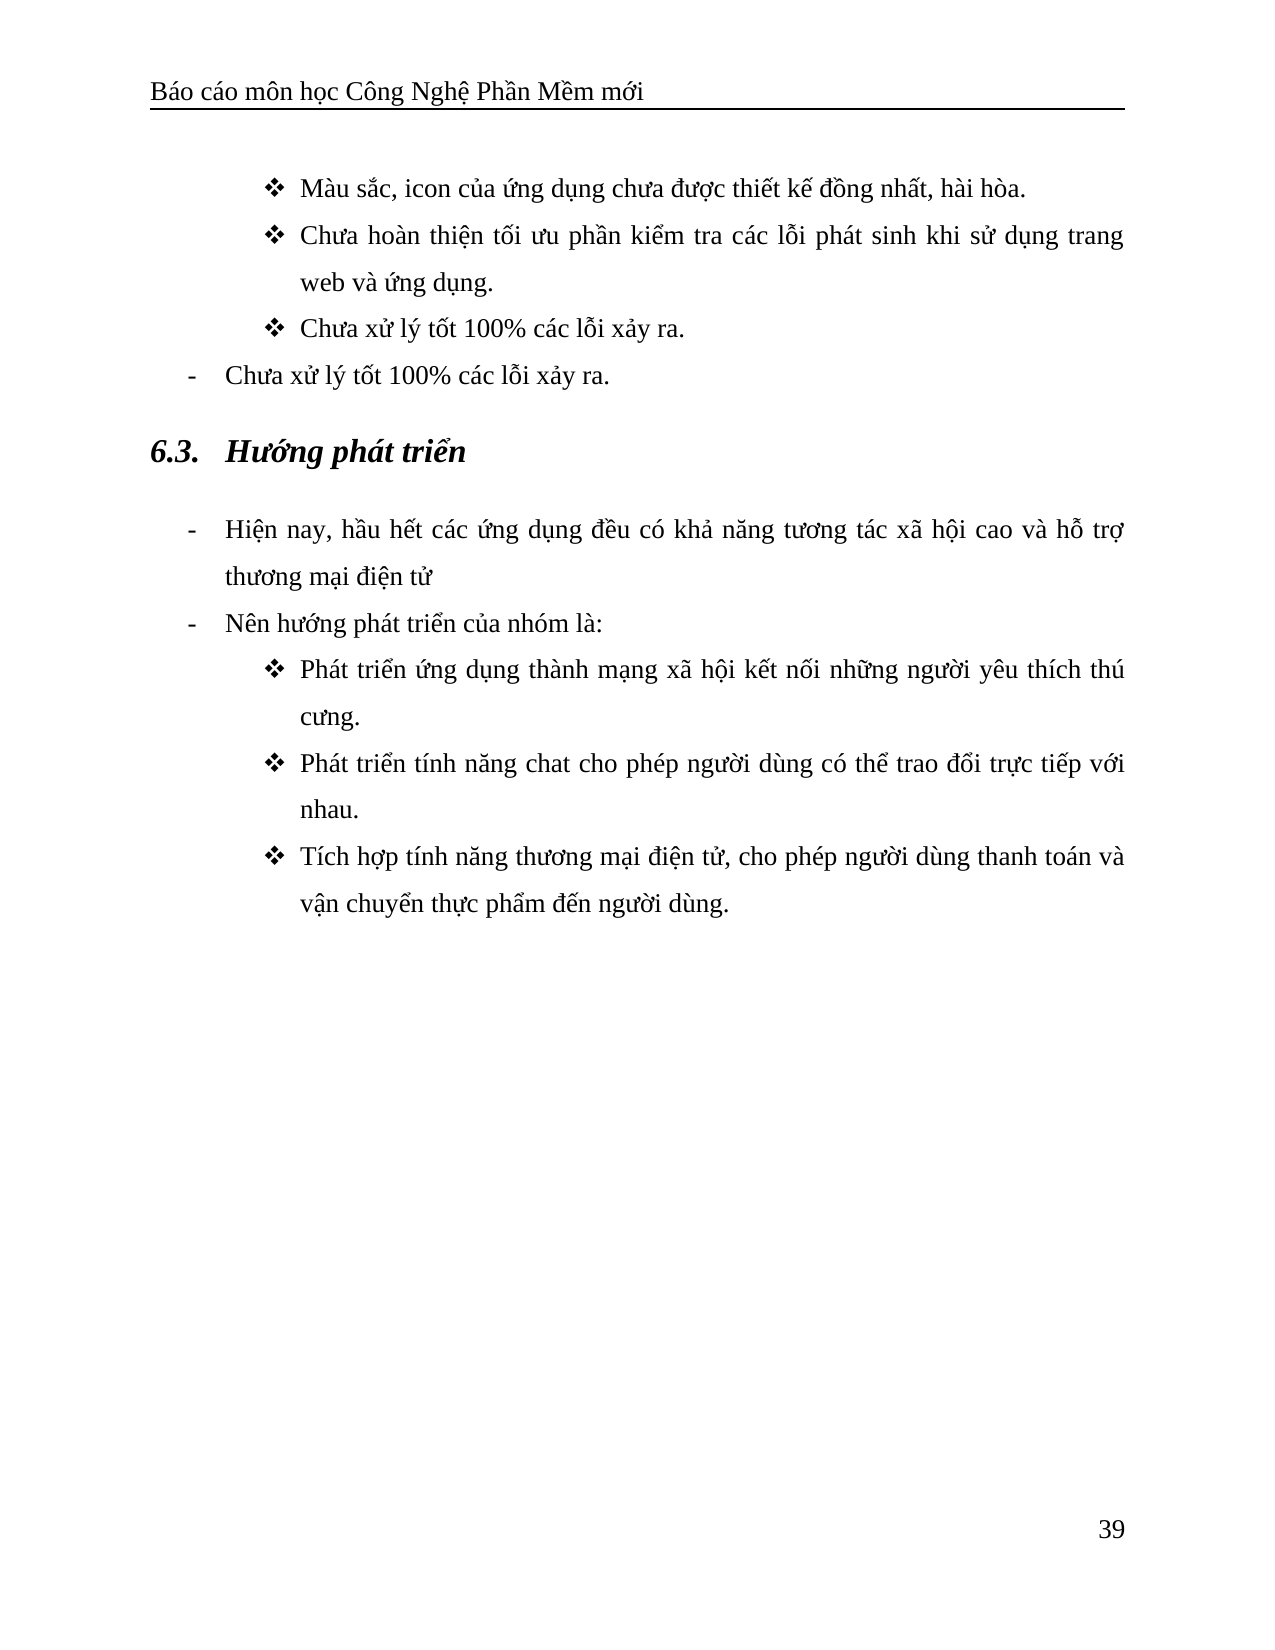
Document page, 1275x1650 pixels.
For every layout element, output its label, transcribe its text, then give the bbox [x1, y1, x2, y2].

list Tích hợp tính năng thương mại điện tử, cho phép người dùng thanh toán và vận chuyển thực phẩm đến người dùng. [262, 840, 1125, 918]
list Chưa hoàn thiện tối ưu phần kiểm tra các lỗi phát sinh khi sử dụng trang web và ứng dụng. [262, 219, 1125, 297]
list Phát triển ứng dụng thành mạng xã hội kết nối những người yêu thích thú cưng. [262, 653, 1125, 731]
subtitle Hướng phát triển [150, 431, 1125, 469]
list Nên hướng phát triển của nhóm là: [187, 607, 1125, 638]
list Hiện nay, hầu hết các ứng dụng đều có khả năng tương tác xã hội cao và hỗ trợ thương mại điện tử [187, 513, 1125, 591]
list Chưa xử lý tốt 100% các lỗi xảy ra. [187, 359, 1125, 390]
list Màu sắc, icon của ứng dụng chưa được thiết kế đồng nhất, hài hòa. [262, 172, 1125, 203]
list Chưa xử lý tốt 100% các lỗi xảy ra. [262, 312, 1125, 344]
list Phát triển tính năng chat cho phép người dùng có thể trao đổi trực tiếp với nhau. [262, 747, 1125, 825]
